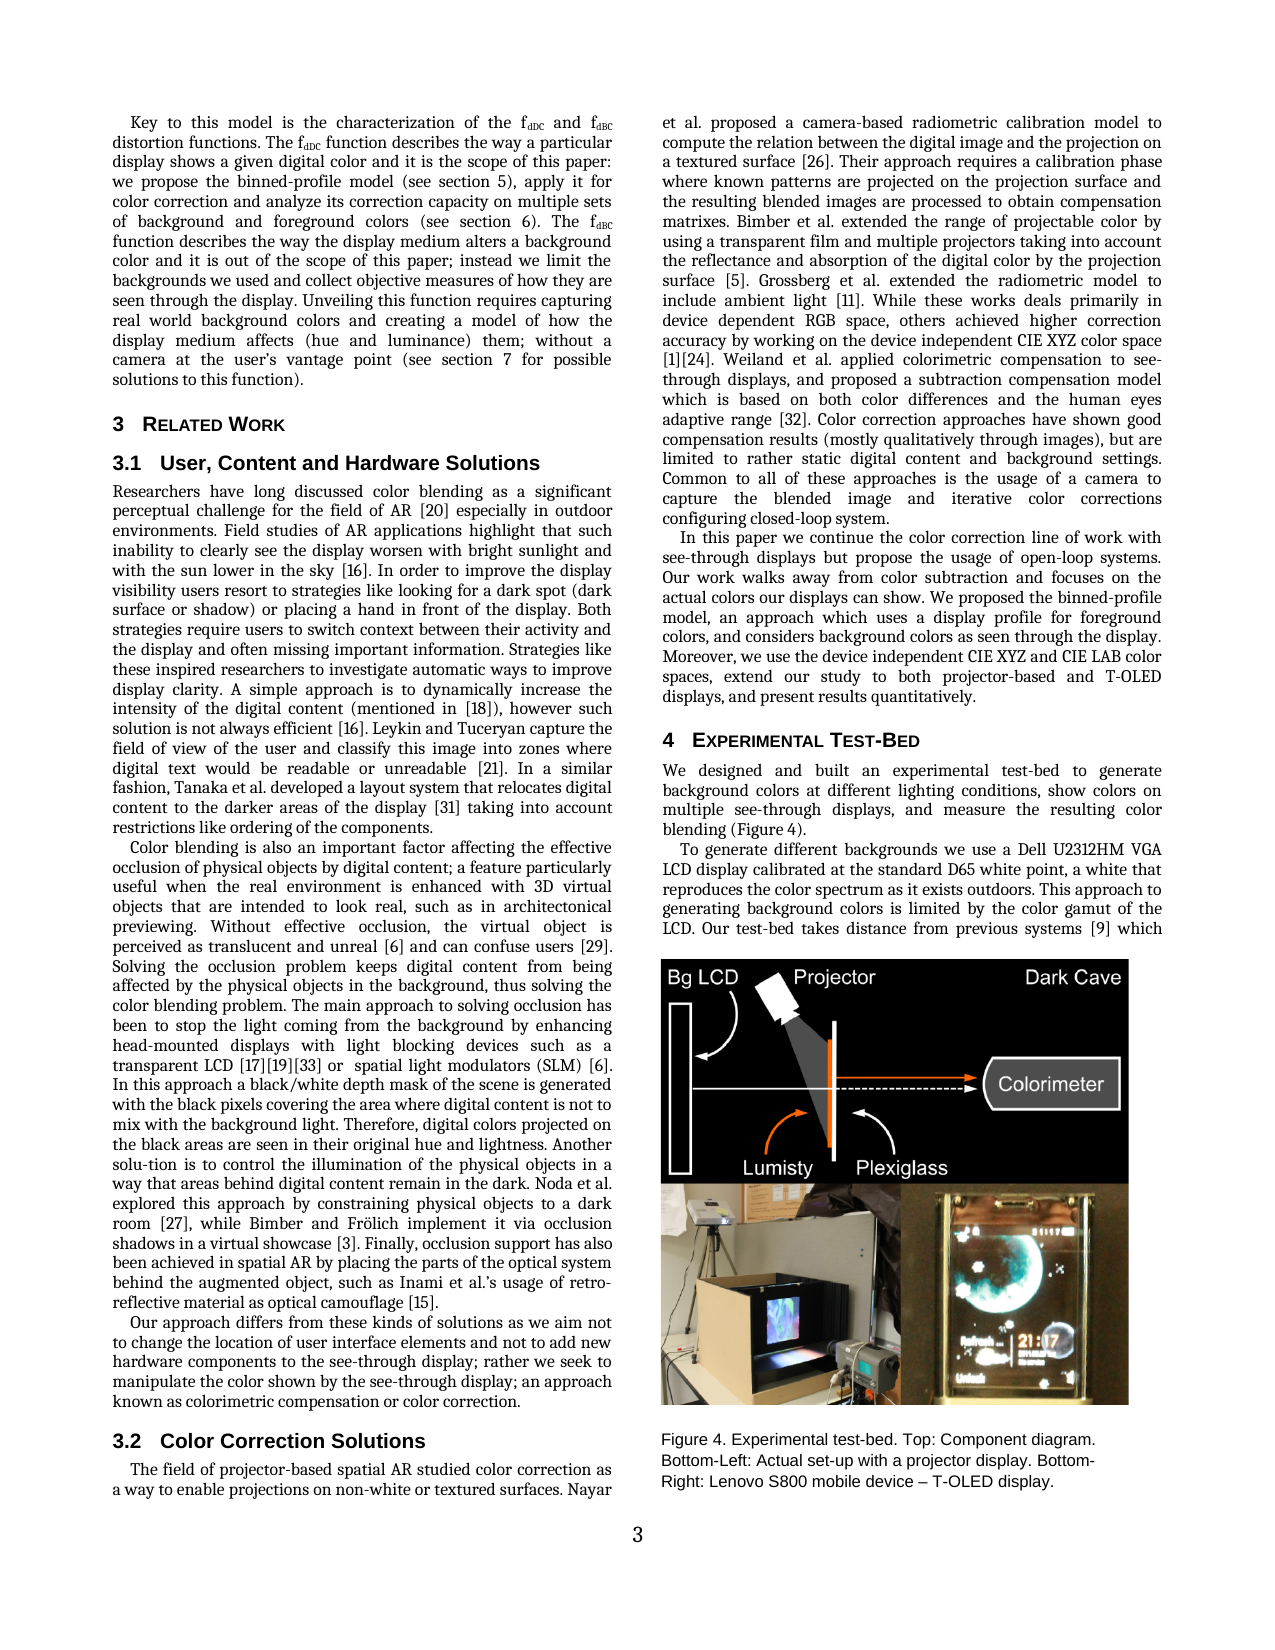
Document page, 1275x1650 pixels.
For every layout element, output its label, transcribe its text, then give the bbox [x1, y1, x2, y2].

text Key to this model is the characterization of the fdDC and fdBC distortion functions. The fdDC function describes the way a particular display shows a given digital color and it is the scope of this paper: we propose the binned-profile model (see section 5), apply it for color correction and analyze its correction capacity on multiple sets of background and foreground colors (see section 6). The fdBC function describes the way the display medium alters a background color and it is out of the scope of this paper; instead we limit the backgrounds we used and collect objective measures of how they are seen through the display. Unveiling this function requires capturing real world background colors and creating a model of how the display medium affects (hue and luminance) them; without a camera at the user’s vantage point (see section 7 for possible solutions to this function). [112, 112, 613, 389]
subtitle Experimental Test-Bed [662, 731, 1162, 752]
text Our approach differs from these kinds of solutions as we aim not to change the location of user interface elements and not to add new hardware components to the see-through display; rather we seek to manipulate the color shown by the see-through display; an approach known as colorimetric compensation or color correction. [112, 1312, 613, 1411]
subtitle User, Content and Hardware Solutions [112, 454, 613, 475]
text Color blending is also an important factor affecting the effective occlusion of physical objects by digital content; a feature particularly useful when the real environment is enhanced with 3D virtual objects that are intended to look real, such as in architectonical previewing. Without effective occlusion, the virtual object is perceived as translucent and unreal [6] and can confuse users [29]. Solving the occlusion problem keeps digital content from being affected by the physical objects in the background, thus solving the color blending problem. The main approach to solving occlusion has been to stop the light coming from the background by enhancing head-mounted displays with light blocking devices such as a transparent LCD [17][19][33] or spatial light modulators (SLM) [6]. In this approach a black/white depth mask of the scene is generated with the black pixels covering the area where digital content is not to mix with the background light. Therefore, digital colors projected on the black areas are seen in their original hue and lightness. Another solu-tion is to control the illumination of the physical objects in a way that areas behind digital content remain in the dark. Noda et al. explored this approach by constraining physical objects to a dark room [27], while Bimber and Frölich implement it via occlusion shadows in a virtual showcase [3]. Finally, occlusion support has also been achieved in spatial AR by placing the parts of the optical system behind the augmented object, such as Inami et al.’s usage of retro-reflective material as optical camouflage [15]. [112, 837, 613, 1312]
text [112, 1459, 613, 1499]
text We designed and built an experimental test-bed to generate background colors at different lighting conditions, show colors on multiple see-through displays, and measure the resulting color blending (Figure 4). [662, 760, 1162, 839]
text The field of projector-based spatial AR studied color correction as a way to enable projections on non-white or textured surfaces. Nayar et al. proposed a camera-based radiometric calibration model to compute the relation between the digital image and the projection on a textured surface [26]. Their approach requires a calibration phase where known patterns are projected on the projection surface and the resulting blended images are processed to obtain compensation matrixes. Bimber et al. extended the range of projectable color by using a transparent film and multiple projectors taking into account the reflectance and absorption of the digital color by the projection surface [5]. Grossberg et al. extended the radiometric model to include ambient light [11]. While these works deals primarily in device dependent RGB space, others achieved higher correction accuracy by working on the device independent CIE XYZ color space [1][24]. Weiland et al. applied colorimetric compensation to see-through displays, and proposed a subtraction compensation model which is based on both color differences and the human eyes adaptive range [32]. Color correction approaches have shown good compensation results (mostly qualitatively through images), but are limited to rather static digital content and background settings. Common to all of these approaches is the usage of a camera to capture the blended image and iterative color corrections configuring closed-loop system. [662, 112, 1162, 528]
list To generate different backgrounds we use a Dell U2312HM VGA LCD display calibrated at the standard D65 white point, a white that reproduces the color spectrum as it exists outdoors. This approach to generating background colors is limited by the color gamut of the LCD. Our test-bed takes distance from previous systems [9] which prioritize the capacity to obtain background colors as seem in nature; our design prioritizes the capacity to automatically produce a wide variety of background colors. For our experiments we used background colors from the Macbeth color chart, as they mimic those colors of everyday natural objects like skin color, foliage and flowers. Figure 6A shows the difference between the theoretical background colors and the ones produced and captured in our test-bed. [662, 839, 1162, 938]
subtitle Related Work [112, 414, 613, 435]
subtitle Color Correction Solutions [112, 1432, 613, 1453]
text In this paper we continue the color correction line of work with see-through displays but propose the usage of open-loop systems. Our work walks away from color subtraction and focuses on the actual colors our displays can show. We proposed the binned-profile model, an approach which uses a display profile for foreground colors, and considers background colors as seen through the display. Moreover, we use the device independent CIE XYZ and CIE LAB color spaces, extend our study to both projector-based and T-OLED displays, and present results quantitatively. [662, 528, 1162, 706]
picture [660, 959, 1129, 1405]
text Researchers have long discussed color blending as a significant perceptual challenge for the field of AR [20] especially in outdoor environments. Field studies of AR applications highlight that such inability to clearly see the display worsen with bright sunlight and with the sun lower in the sky [16]. In order to improve the display visibility users resort to strategies like looking for a dark spot (dark surface or shadow) or placing a hand in front of the display. Both strategies require users to switch context between their activity and the display and often missing important information. Strategies like these inspired researchers to investigate automatic ways to improve display clarity. A simple approach is to dynamically increase the intensity of the digital content (mentioned in [18]), however such solution is not always efficient [16]. Leykin and Tuceryan capture the field of view of the user and classify this image into zones where digital text would be readable or unreadable [21]. In a similar fashion, Tanaka et al. developed a layout system that relocates digital content to the darker areas of the display [31] taking into account restrictions like ordering of the components. [112, 481, 613, 837]
